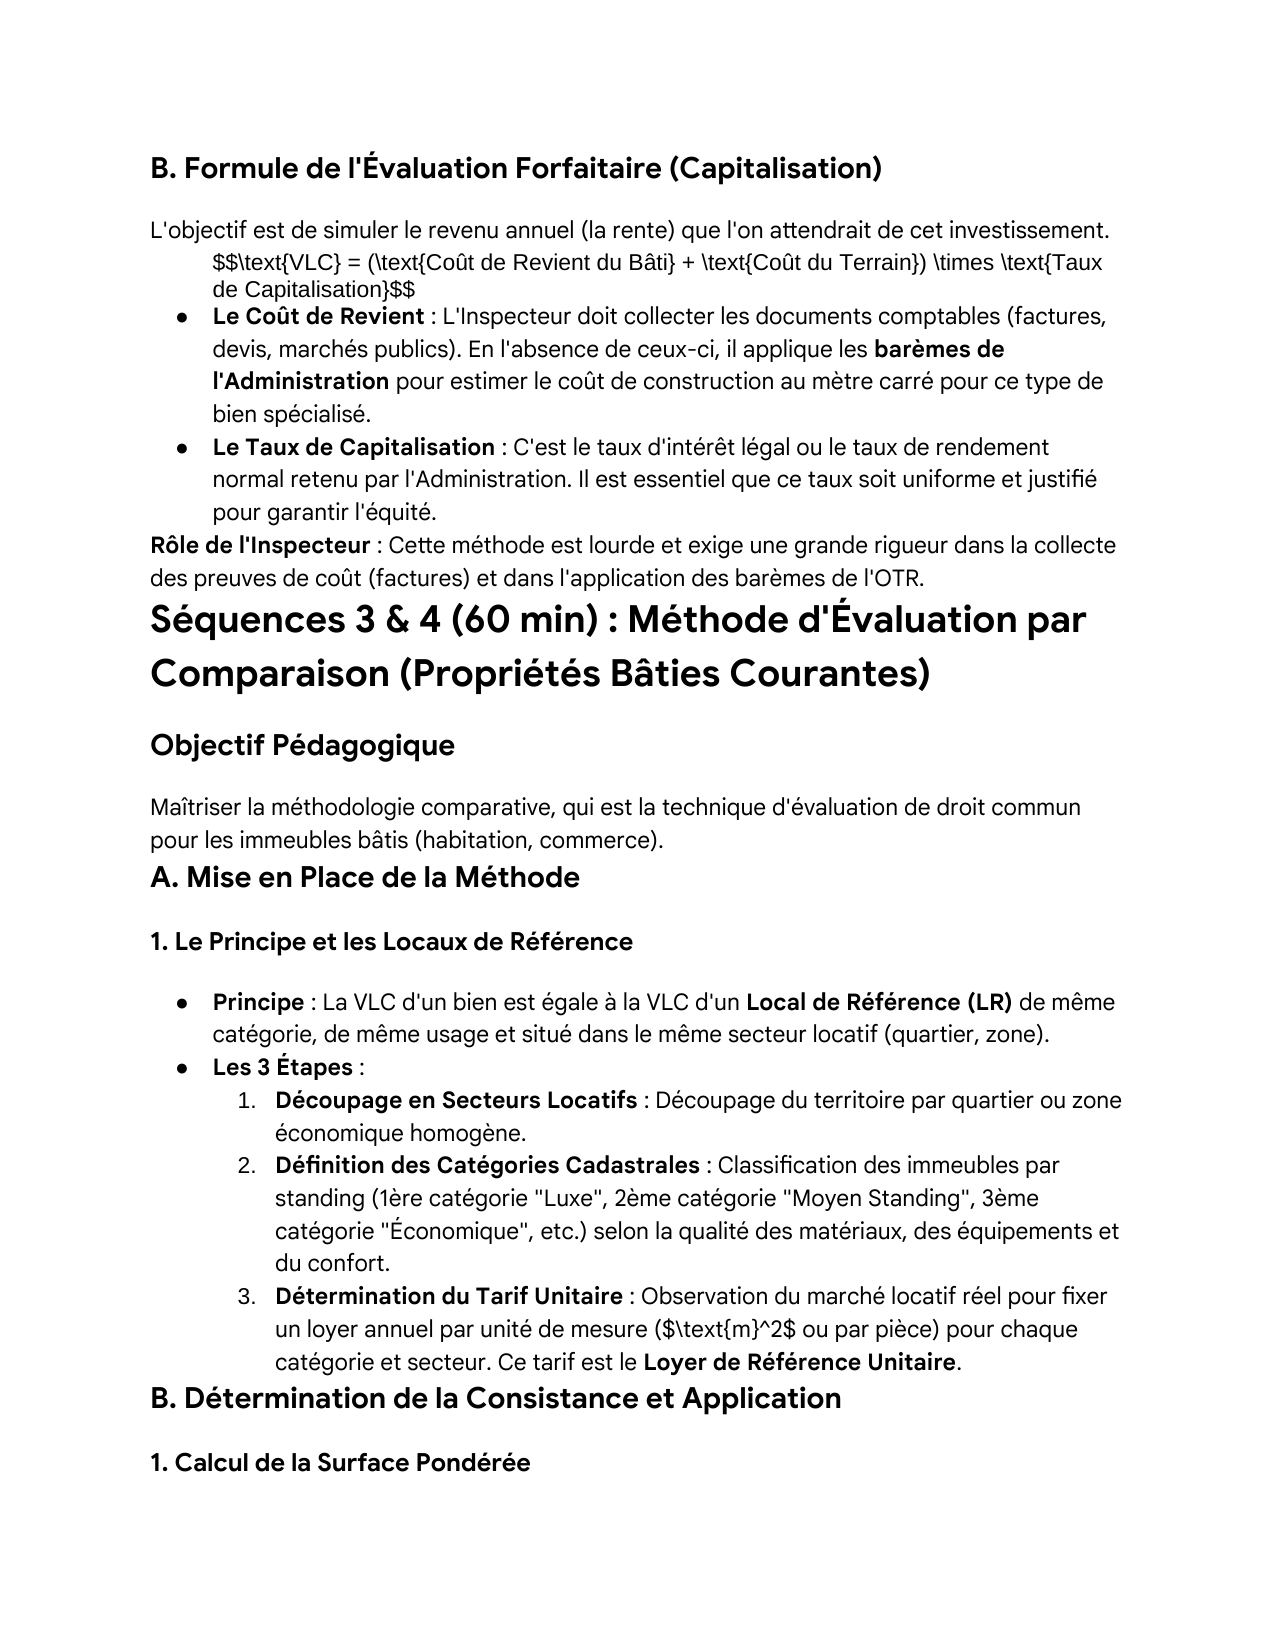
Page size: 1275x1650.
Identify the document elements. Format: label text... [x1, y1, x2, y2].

text Rôle de l'Inspecteur : Cette méthode est lourde et exige une grande rigueur dans la collecte des preuves de coût (factures) et dans l'application des barèmes de l'OTR. [150, 531, 1125, 592]
text L'objectif est de simuler le revenu annuel (la rente) que l'on attendrait de cet investissement. [150, 217, 1125, 245]
list Découpage en Secteurs Locatifs : Découpage du territoire par quartier ou zone économique homogène. [237, 1086, 1125, 1148]
list Principe : La VLC d'un bien est égale à la VLC d'un Local de Référence (LR) de même catégorie, de même usage et situé dans le même secteur locatif (quartier, zone). [175, 988, 1125, 1049]
list Détermination du Tarif Unitaire : Observation du marché locatif réel pour fixer un loyer annuel par unité de mesure ($\text{m}^2$ ou par pièce) pour chaque catégorie et secteur. Ce tarif est le Loyer de Référence Unitaire. [237, 1282, 1125, 1377]
text $$\text{VLC} = (\text{Coût de Revient du Bâti} + \text{Coût du Terrain}) \times \text{Taux de Capitalisation}$$ [212, 249, 1125, 302]
list Définition des Catégories Cadastrales : Classification des immeubles par standing (1ère catégorie "Luxe", 2ème catégorie "Moyen Standing", 3ème catégorie "Économique", etc.) selon la qualité des matériaux, des équipements et du confort. [237, 1152, 1125, 1278]
list Le Coût de Revient : L'Inspecteur doit collecter les documents comptables (factures, devis, marchés publics). En l'absence de ceux-ci, il applique les barèmes de l'Administration pour estimer le coût de construction au mètre carré pour ce type de bien spécialisé. [175, 302, 1125, 429]
subtitle Objectif Pédagogique [150, 727, 1125, 763]
subtitle 1. Calcul de la Surface Pondérée [150, 1447, 1125, 1478]
subtitle A. Mise en Place de la Méthode [150, 859, 1125, 896]
list Les 3 Étapes : [175, 1053, 1125, 1082]
subtitle B. Formule de l'Évaluation Forfaitaire (Capitalisation) [150, 150, 1125, 187]
subtitle 1. Le Principe et les Locaux de Référence [150, 926, 1125, 957]
text Maîtriser la méthodologie comparative, qui est la technique d'évaluation de droit commun pour les immeubles bâtis (habitation, commerce). [150, 794, 1125, 855]
subtitle Séquences 3 & 4 (60 min) : Méthode d'Évaluation par Comparaison (Propriétés Bâties Courantes) [150, 596, 1125, 697]
subtitle B. Détermination de la Consistance et Application [150, 1381, 1125, 1417]
list Le Taux de Capitalisation : C'est le taux d'intérêt légal ou le taux de rendement normal retenu par l'Administration. Il est essentiel que ce taux soit uniforme et justifié pour garantir l'équité. [175, 433, 1125, 527]
